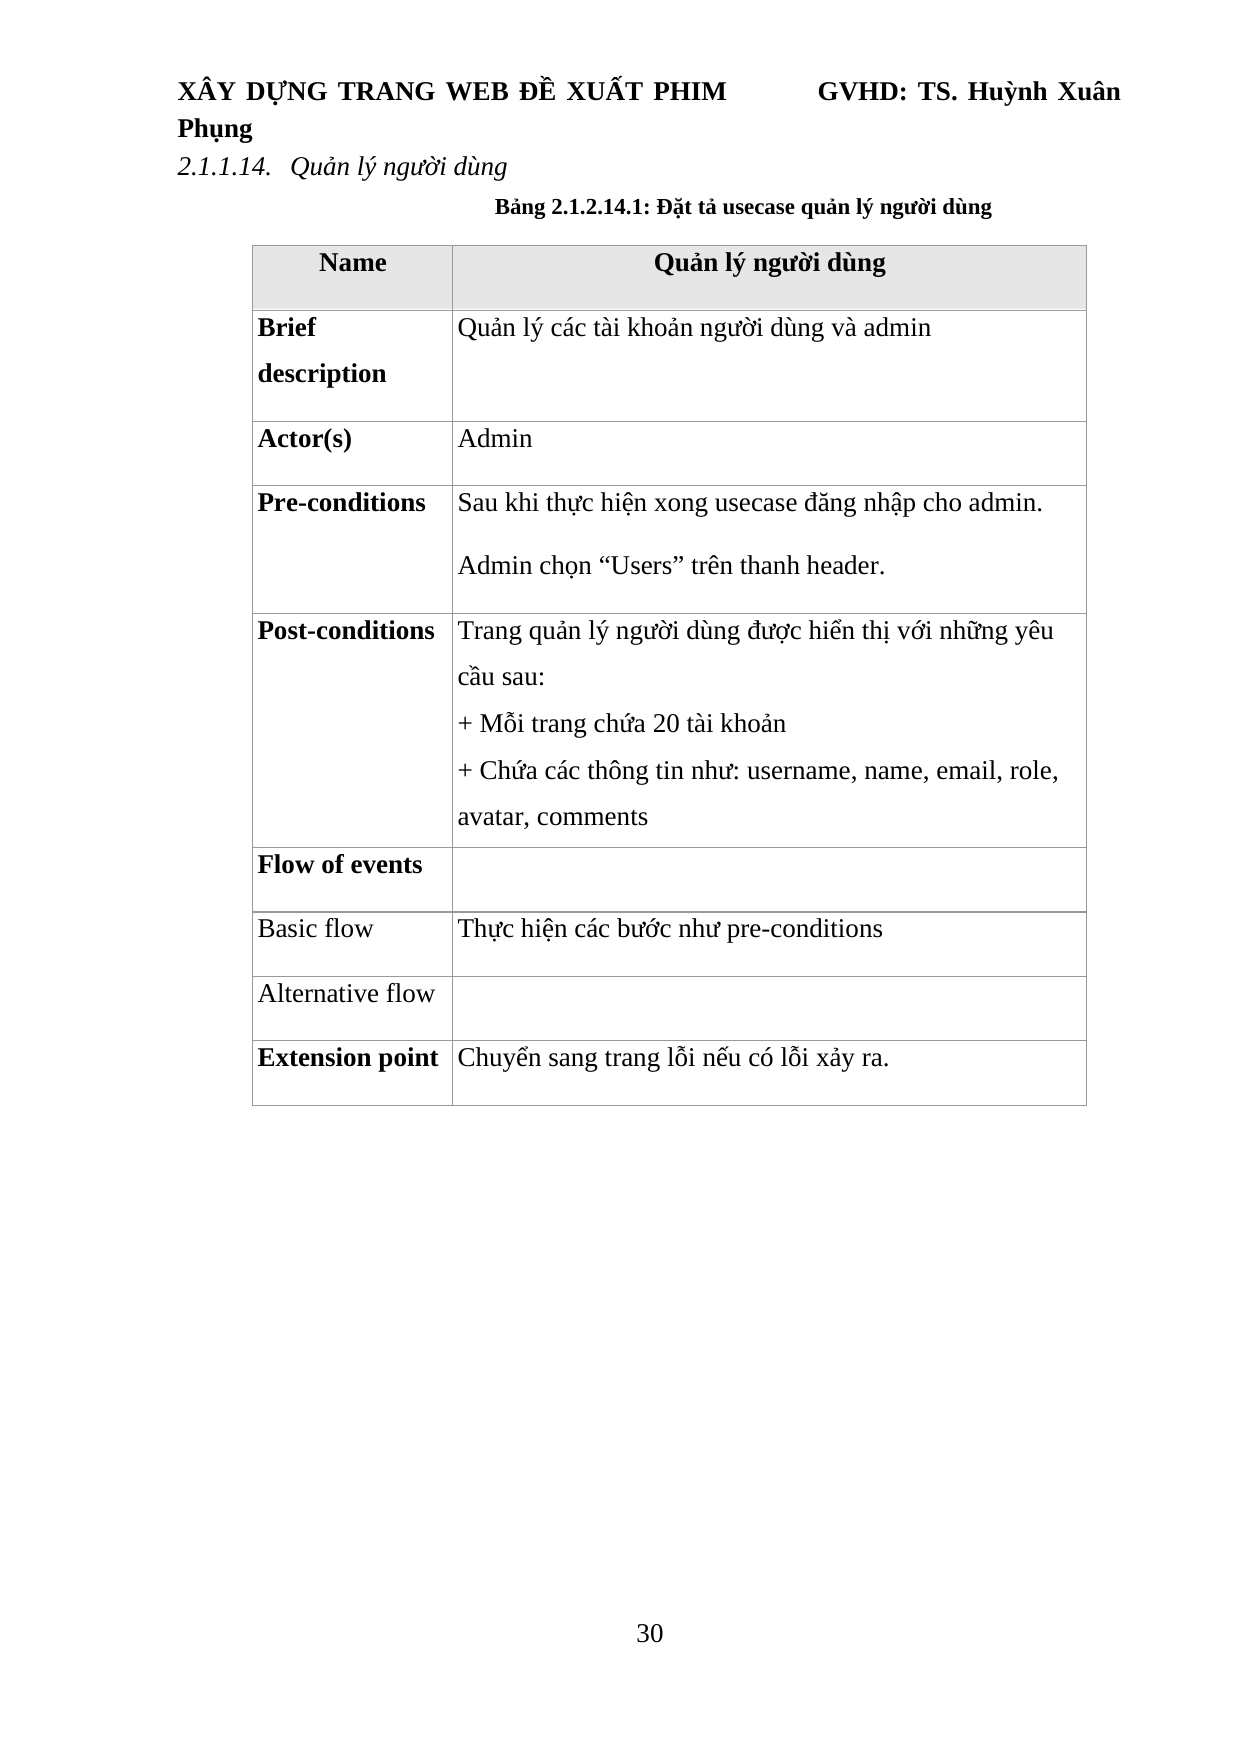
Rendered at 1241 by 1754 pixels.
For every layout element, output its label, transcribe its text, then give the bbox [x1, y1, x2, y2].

table_cell Admin [453, 422, 1086, 485]
table_cell Alternative flow [253, 977, 452, 1040]
subtitle Quản lý người dùng [177, 149, 1122, 181]
table_cell [453, 848, 1086, 911]
table_cell Sau khi thực hiện xong usecase đăng nhập cho admin. Admin chọn “Users” trên thanh header. [453, 486, 1086, 613]
table_header Name [253, 246, 452, 309]
table_cell Basic flow [253, 913, 452, 976]
table_cell Thực hiện các bước như pre-conditions [453, 913, 1086, 976]
table_cell Actor(s) [253, 422, 452, 485]
table_cell Quản lý các tài khoản người dùng và admin [453, 311, 1086, 421]
table_cell Brief description [253, 311, 452, 421]
table_cell Pre-conditions [253, 486, 452, 613]
subtitle Bảng 2.1.2.14.1: Đặt tả usecase quản lý người dùng [295, 193, 1122, 219]
table_header Quản lý người dùng [453, 246, 1086, 309]
table_cell Trang quản lý người dùng được hiển thị với những yêu cầu sau: + Mỗi trang chứa 20 tài khoản + Chứa các thông tin như: username, name, email, role, avatar, comments [453, 614, 1086, 847]
table_cell Post-conditions [253, 614, 452, 847]
table_cell Chuyển sang trang lỗi nếu có lỗi xảy ra. [453, 1041, 1086, 1104]
table_cell [453, 977, 1086, 1040]
table_cell Flow of events [253, 848, 452, 911]
table_cell Extension point [253, 1041, 452, 1104]
